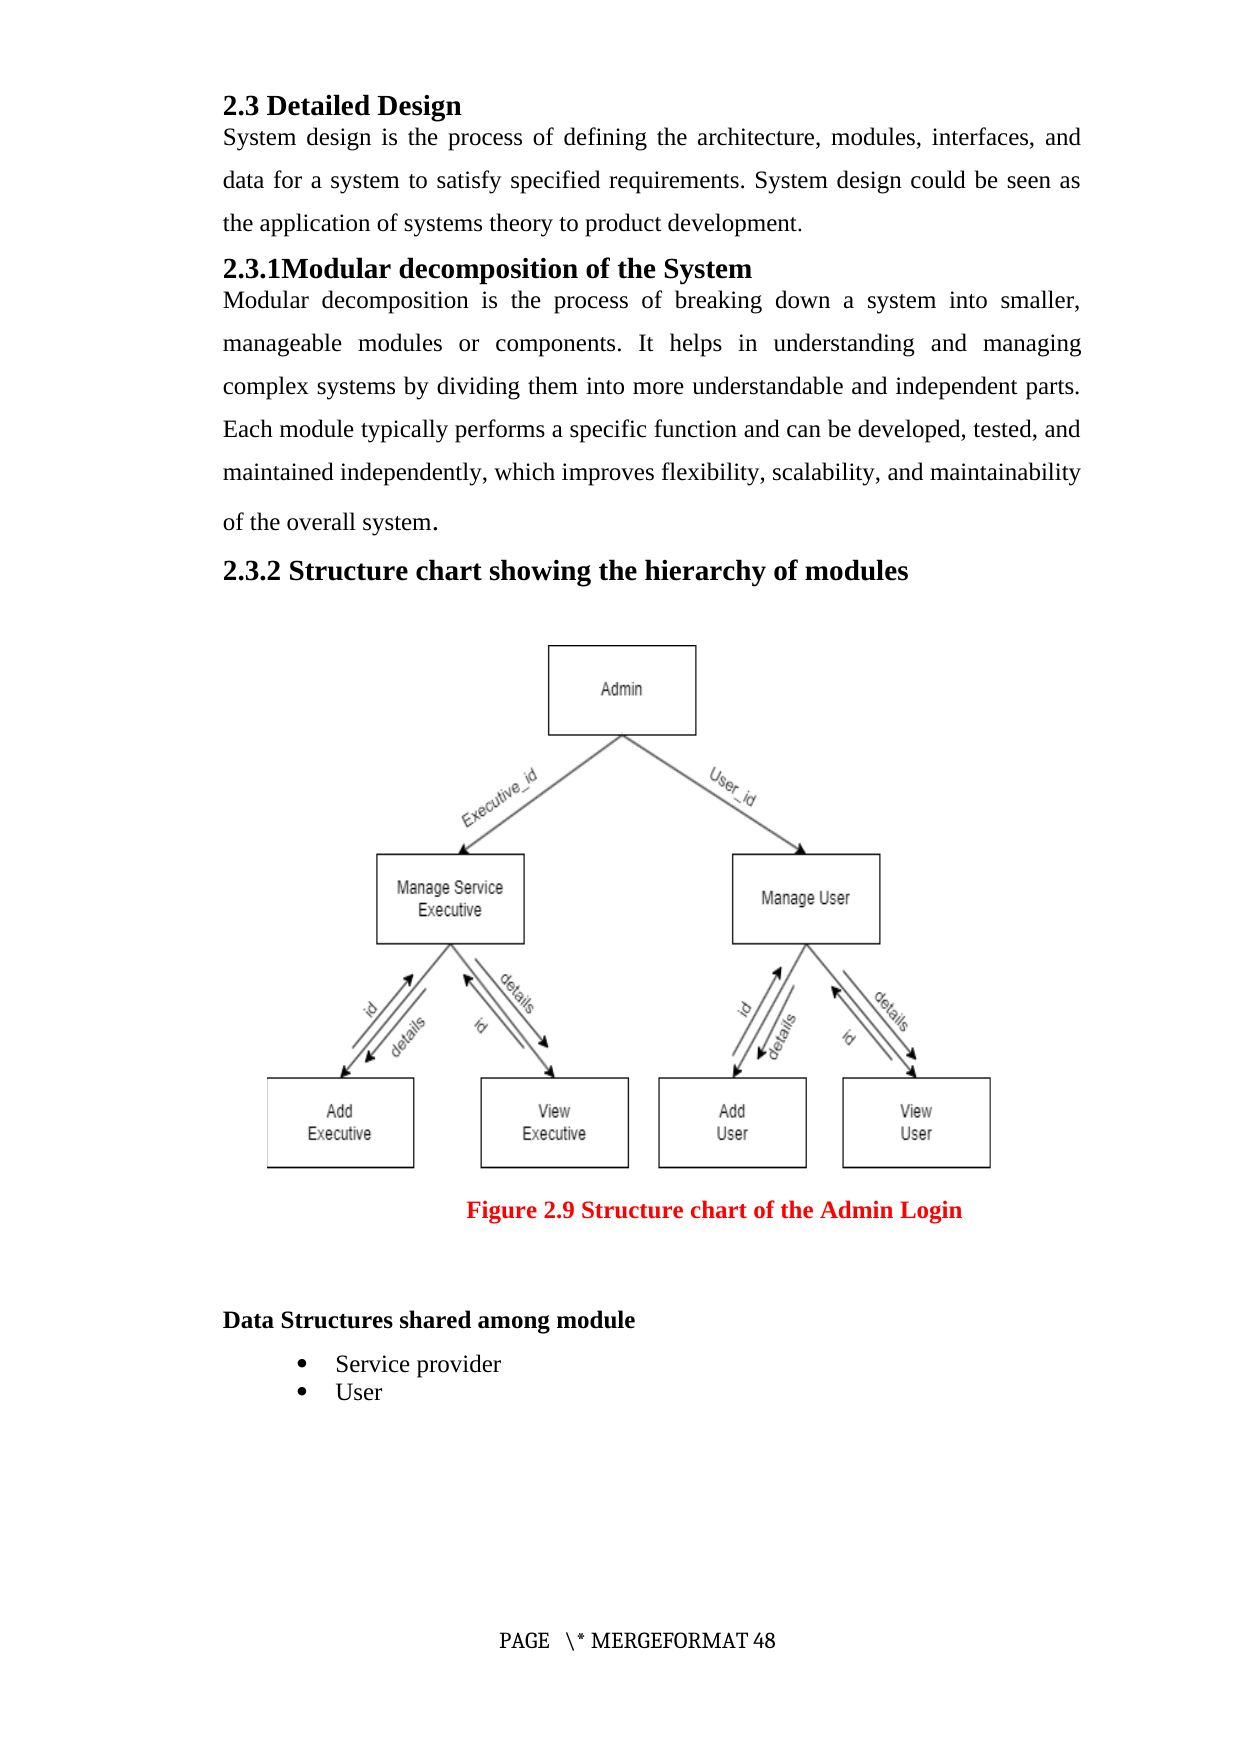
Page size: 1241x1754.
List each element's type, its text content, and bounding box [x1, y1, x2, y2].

list Service provider [298, 1349, 1082, 1377]
text Modular decomposition is the process of breaking down a system into smaller, manageable modules or components. It helps in understanding and managing complex systems by dividing them into more understandable and independent parts. Each module typically performs a specific function and can be developed, tested, and maintained independently, which improves flexibility, scalability, and maintainability of the overall system. [223, 285, 1082, 536]
text Figure 2.9 Structure chart of the Admin Login [346, 1195, 1082, 1223]
text System design is the process of defining the architecture, modules, interfaces, and data for a system to satisfy specified requirements. System design could be seen as the application of systems theory to product development. [223, 122, 1082, 237]
subtitle Data Structures shared among module [223, 1306, 1082, 1334]
list User [298, 1377, 1082, 1406]
text 2.3.2 Structure chart showing the hierarchy of modules [223, 553, 1082, 587]
text 2.3.1Modular decomposition of the System [223, 251, 1082, 285]
text 2.3 Detailed Design [223, 88, 1082, 122]
picture [267, 645, 991, 1170]
